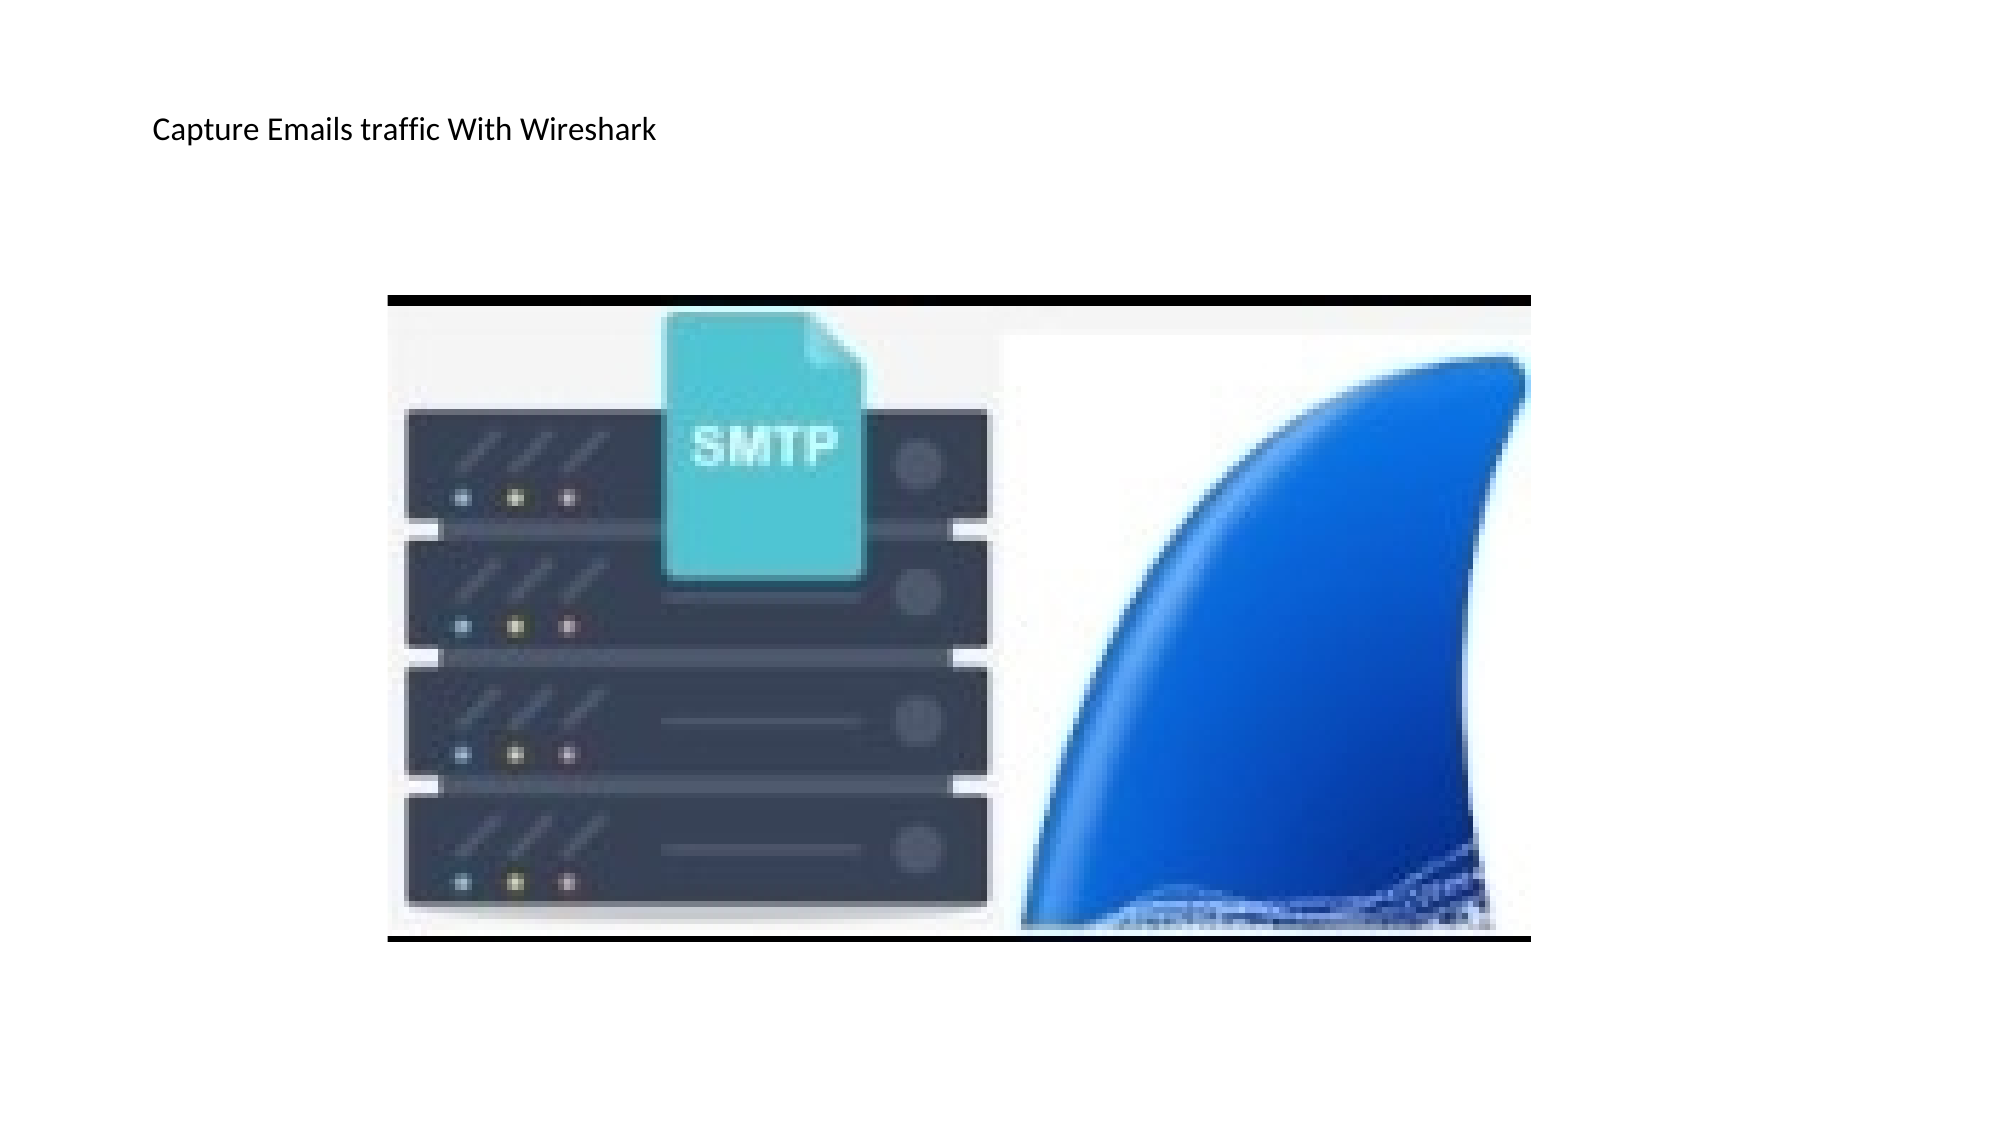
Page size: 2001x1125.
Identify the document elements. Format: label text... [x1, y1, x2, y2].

picture [387, 295, 1531, 942]
text Capture Emails traffic With Wireshark [152, 108, 1913, 148]
